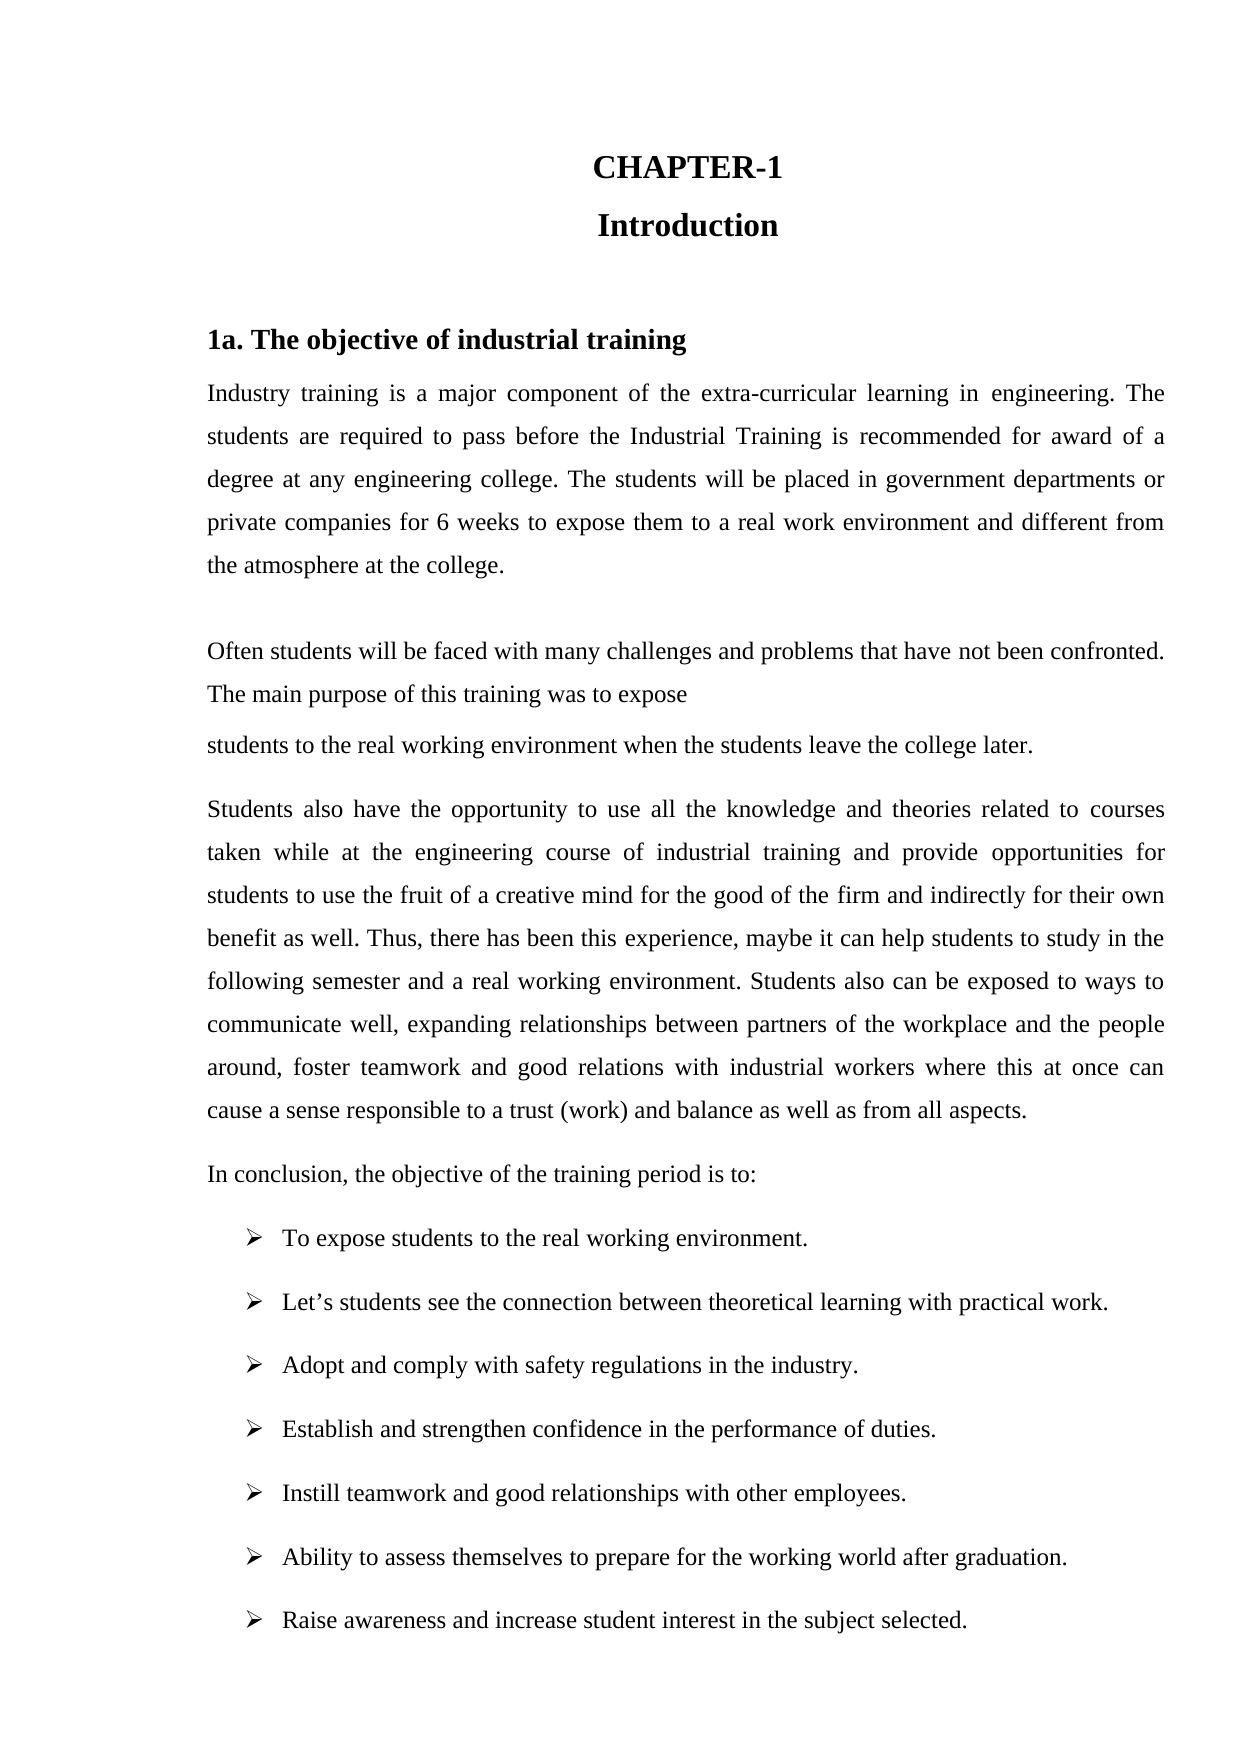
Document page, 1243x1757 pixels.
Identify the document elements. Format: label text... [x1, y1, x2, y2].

text students to the real working environment when the students leave the college later. [207, 730, 1165, 758]
list To expose students to the real working environment. [244, 1223, 1165, 1252]
subtitle 1a. The objective of industrial training [207, 322, 1169, 355]
list Establish and strengthen confidence in the performance of duties. [244, 1414, 1165, 1443]
list Instill teamwork and good relationships with other employees. [244, 1478, 1165, 1507]
list Raise awareness and increase student interest in the subject selected. [244, 1606, 1165, 1634]
text In conclusion, the objective of the training period is to: [207, 1159, 1165, 1188]
list Adopt and comply with safety regulations in the industry. [244, 1351, 1165, 1379]
text CHAPTER-1 [207, 148, 1169, 186]
list Let’s students see the connection between theoretical learning with practical work. [244, 1287, 1165, 1316]
text Often students will be faced with many challenges and problems that have not been confronted. The main purpose of this training was to expose [207, 636, 1165, 708]
text Introduction [207, 206, 1169, 244]
list Ability to assess themselves to prepare for the working world after graduation. [244, 1542, 1165, 1571]
text Students also have the opportunity to use all the knowledge and theories related to courses taken while at the engineering course of industrial training and provide opportunities for students to use the fruit of a creative mind for the good of the firm and indirectly for their own benefit as well. Thus, there has been this experience, maybe it can help students to study in the following semester and a real working environment. Students also can be exposed to ways to communicate well, expanding relationships between partners of the workplace and the people around, foster teamwork and good relations with industrial workers where this at once can cause a sense responsible to a trust (work) and balance as well as from all aspects. [207, 794, 1165, 1124]
text Industry training is a major component of the extra-curricular learning in engineering. The students are required to pass before the Industrial Training is recommended for award of a degree at any engineering college. The students will be placed in government departments or private companies for 6 weeks to expose them to a real work environment and different from the atmosphere at the college. [207, 378, 1165, 579]
